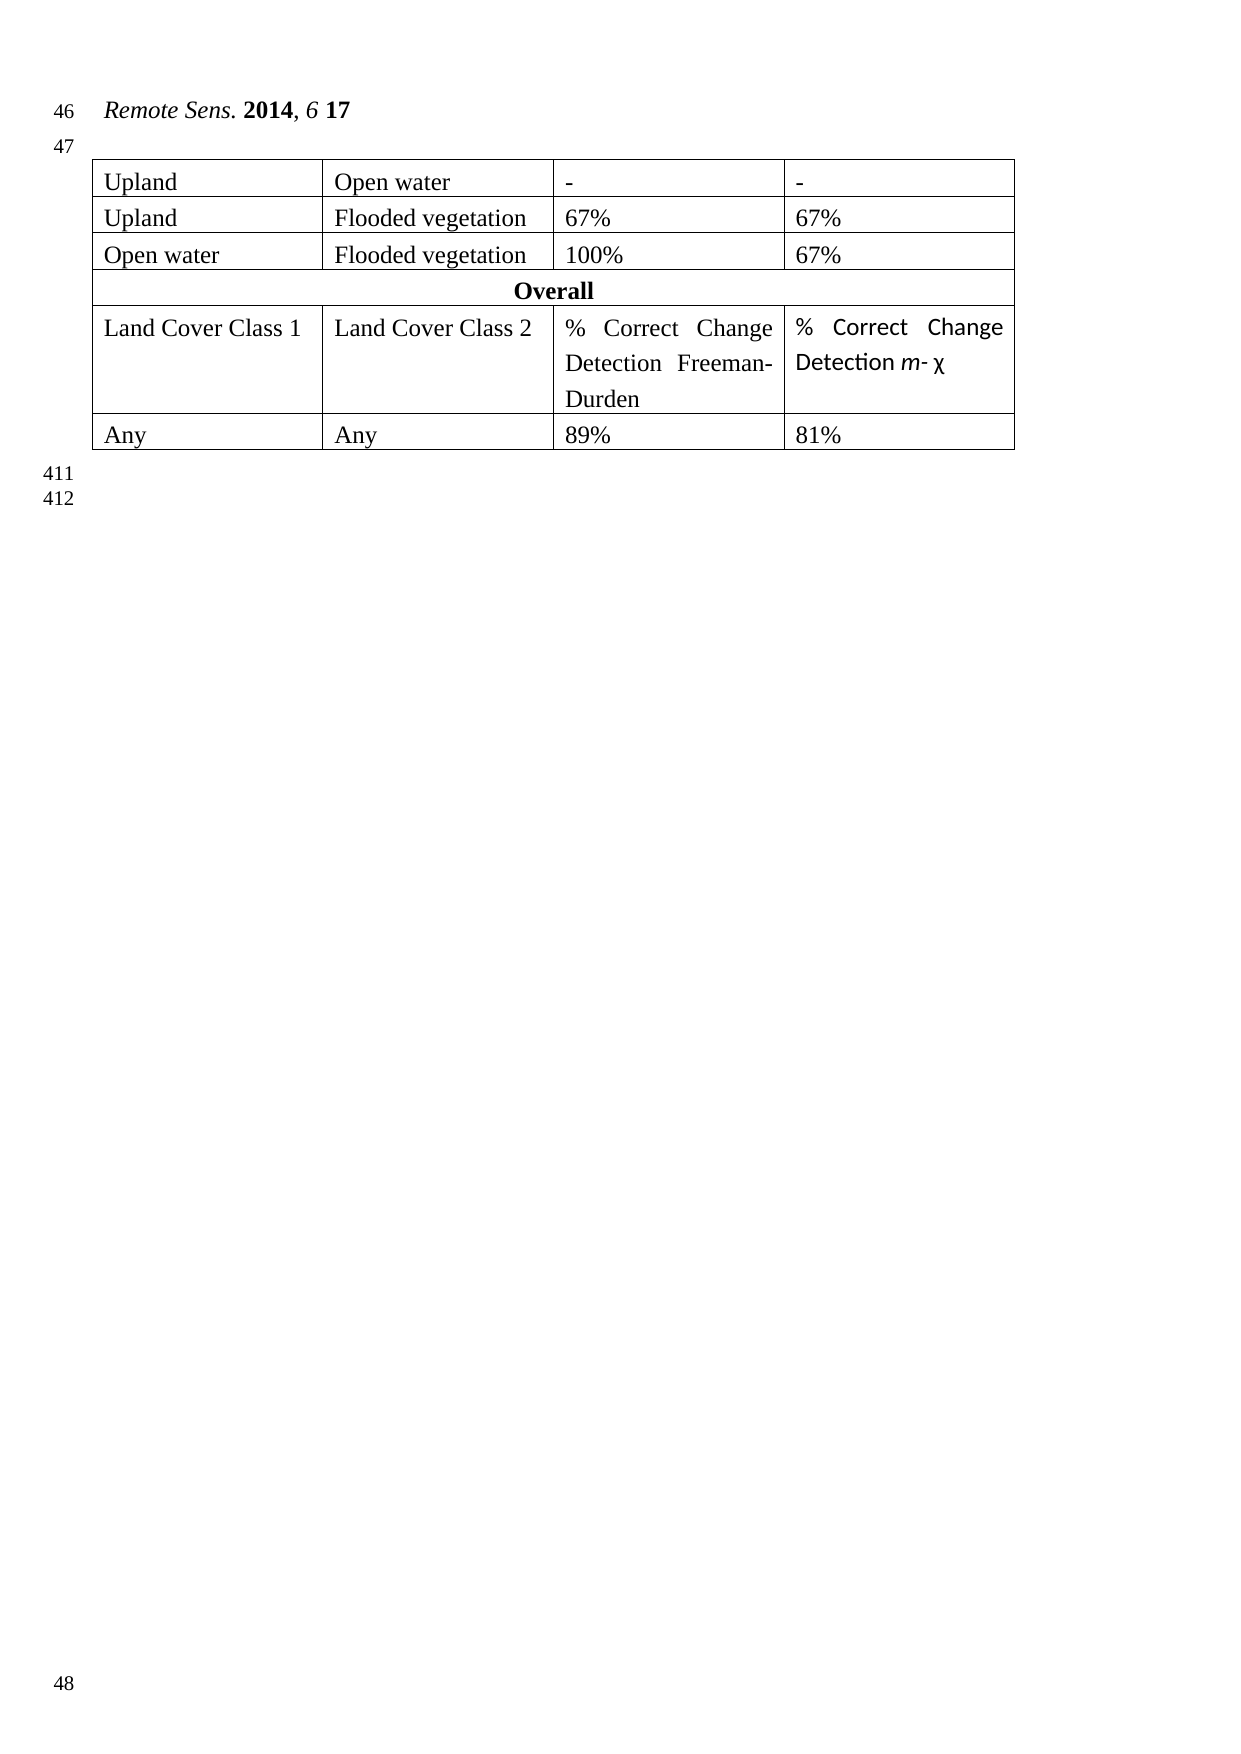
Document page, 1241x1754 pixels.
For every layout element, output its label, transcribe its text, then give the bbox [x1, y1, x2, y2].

table_cell % Correct Change Detection m- χ [785, 306, 1014, 412]
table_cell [554, 306, 784, 412]
table_cell 67% [785, 197, 1014, 232]
table_cell Open water [93, 233, 322, 269]
table_cell Flooded vegetation [323, 233, 553, 269]
table_cell Flooded vegetation [323, 197, 553, 232]
table_cell - [554, 160, 784, 196]
table_cell - [785, 160, 1014, 196]
table_cell 81% [785, 414, 1014, 449]
table_cell 67% [785, 233, 1014, 269]
table_cell 89% [554, 414, 784, 449]
table_cell Upland [93, 160, 322, 196]
table_cell Overall [93, 270, 1014, 305]
table_cell 67% [554, 197, 784, 232]
table_cell 100% [554, 233, 784, 269]
table_cell Open water [323, 160, 553, 196]
table_cell Any [323, 414, 553, 449]
table_cell Upland [93, 197, 322, 232]
table_cell Any [93, 414, 322, 449]
table_cell Land Cover Class 1 [93, 306, 322, 412]
table_cell Land Cover Class 2 [323, 306, 553, 412]
